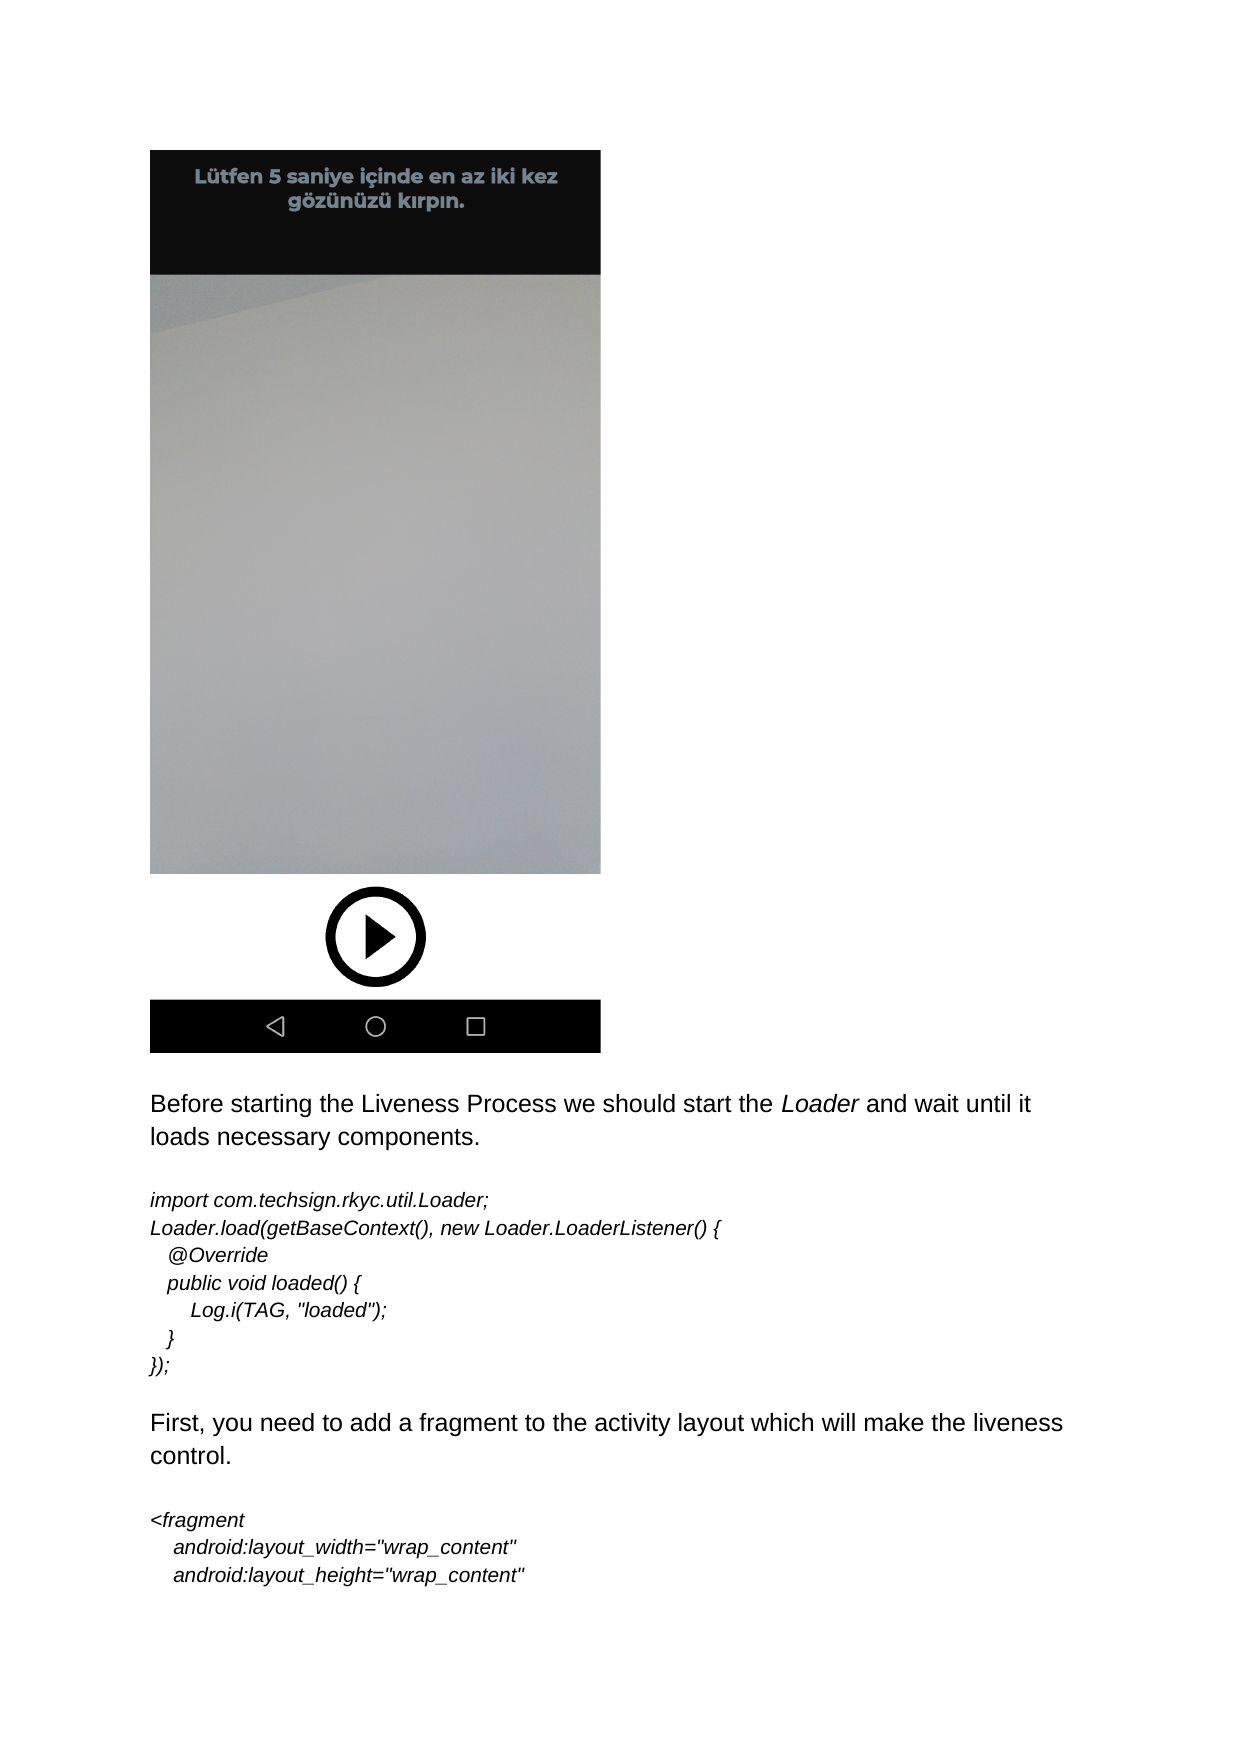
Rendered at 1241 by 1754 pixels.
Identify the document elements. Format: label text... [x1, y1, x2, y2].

picture [150, 150, 601, 1053]
text public void loaded() { [150, 1271, 1090, 1295]
text First, you need to add a fragment to the activity layout which will make the liveness control. [150, 1408, 1090, 1470]
text Before starting the Liveness Process we should start the Loader and wait until it loads necessary components. [150, 1089, 1090, 1151]
text @Override [150, 1243, 1090, 1267]
text android:layout_width="wrap_content" [150, 1535, 1090, 1559]
text import com.techsign.rkyc.util.Loader; [150, 1188, 1090, 1212]
text <fragment [150, 1507, 1090, 1531]
text } [150, 1326, 1090, 1350]
text android:layout_height="wrap_content" [150, 1562, 1090, 1586]
text }); [150, 1353, 1090, 1377]
text Log.i(TAG, "loaded"); [150, 1298, 1090, 1322]
text Loader.load(getBaseContext(), new Loader.LoaderListener() { [150, 1216, 1090, 1240]
